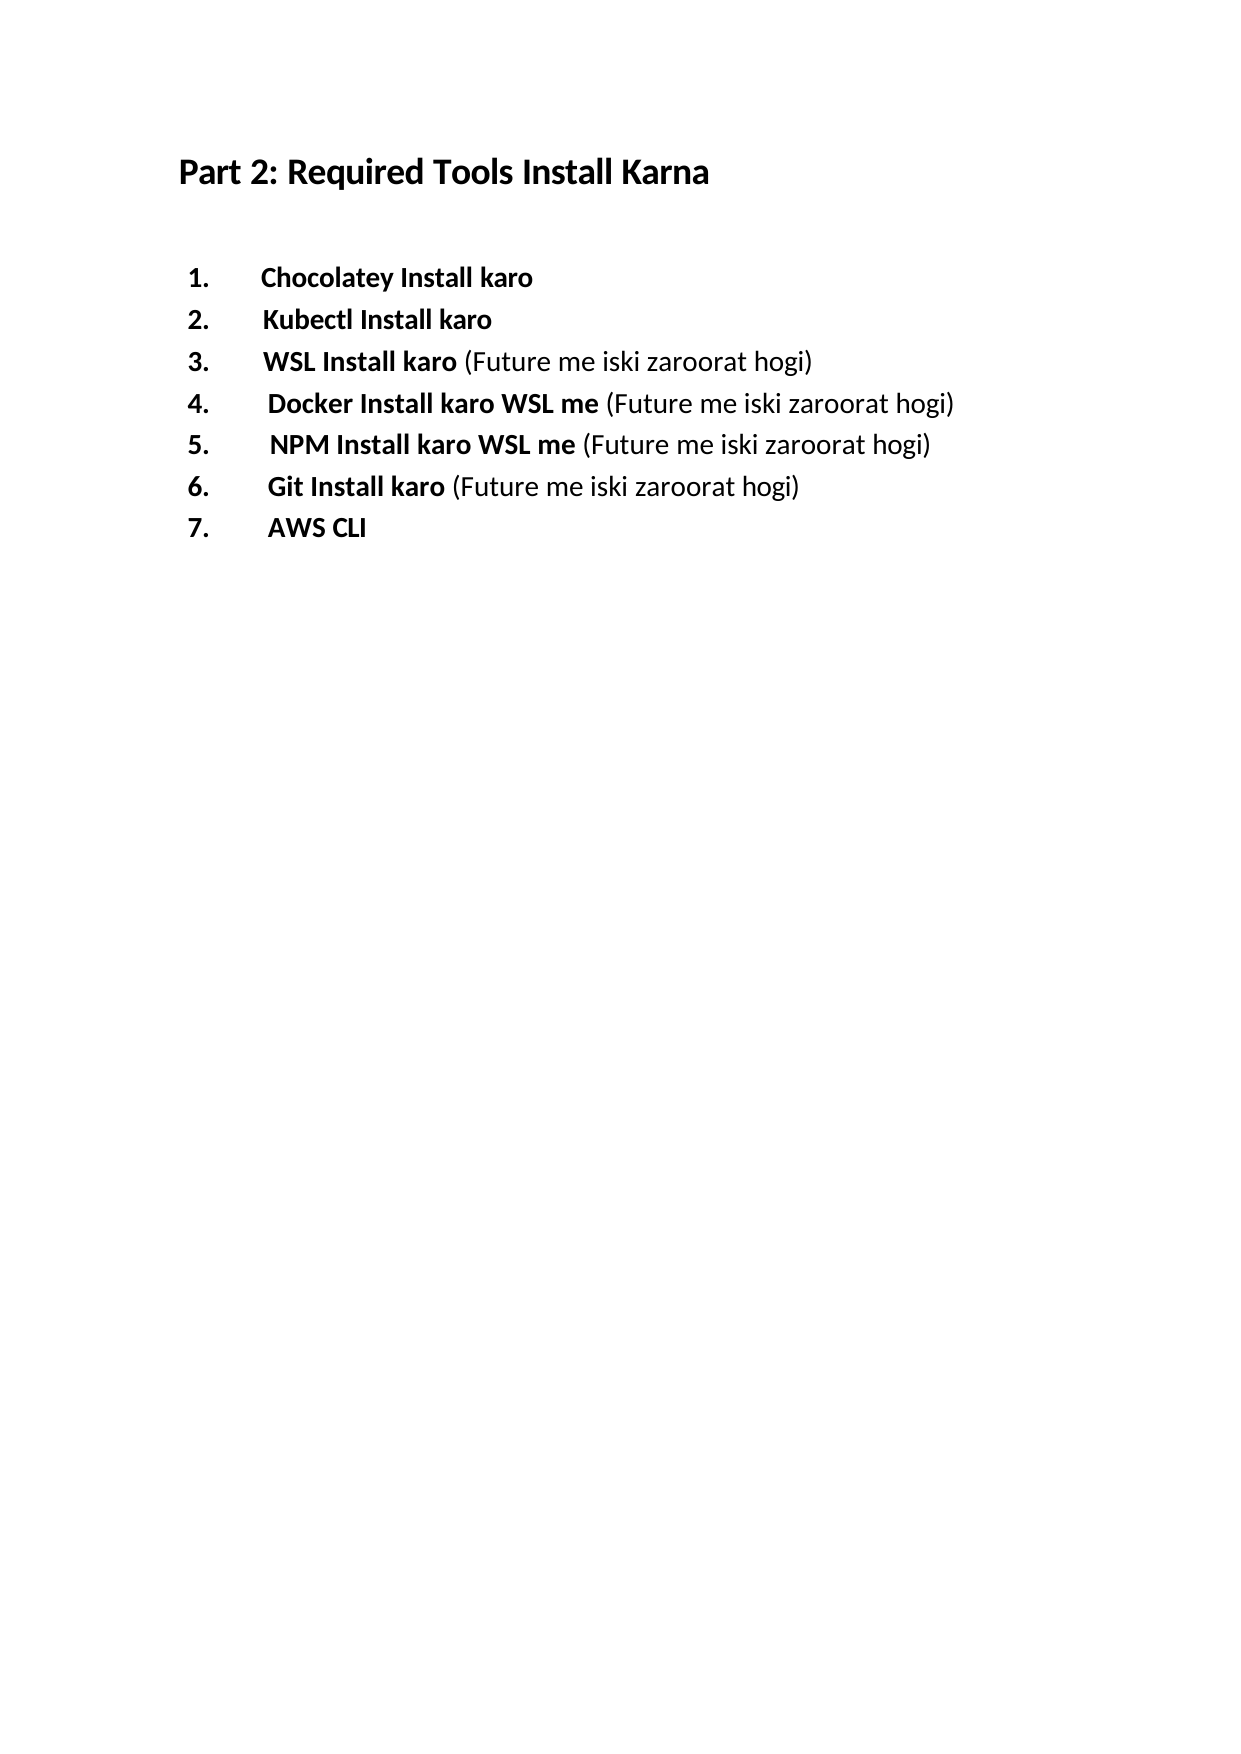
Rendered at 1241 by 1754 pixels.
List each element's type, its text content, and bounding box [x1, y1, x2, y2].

list AWS CLI [187, 509, 1166, 545]
list Kubectl Install karo [187, 301, 1166, 337]
list NPM Install karo WSL me (Future me iski zaroorat hogi) [187, 426, 1166, 462]
list Docker Install karo WSL me (Future me iski zaroorat hogi) [187, 385, 1166, 420]
list WSL Install karo (Future me iski zaroorat hogi) [187, 343, 1166, 378]
subtitle Part 2: Required Tools Install Karna [178, 148, 1166, 194]
list Git Install karo (Future me iski zaroorat hogi) [187, 468, 1166, 503]
list Chocolatey Install karo [187, 259, 1166, 295]
